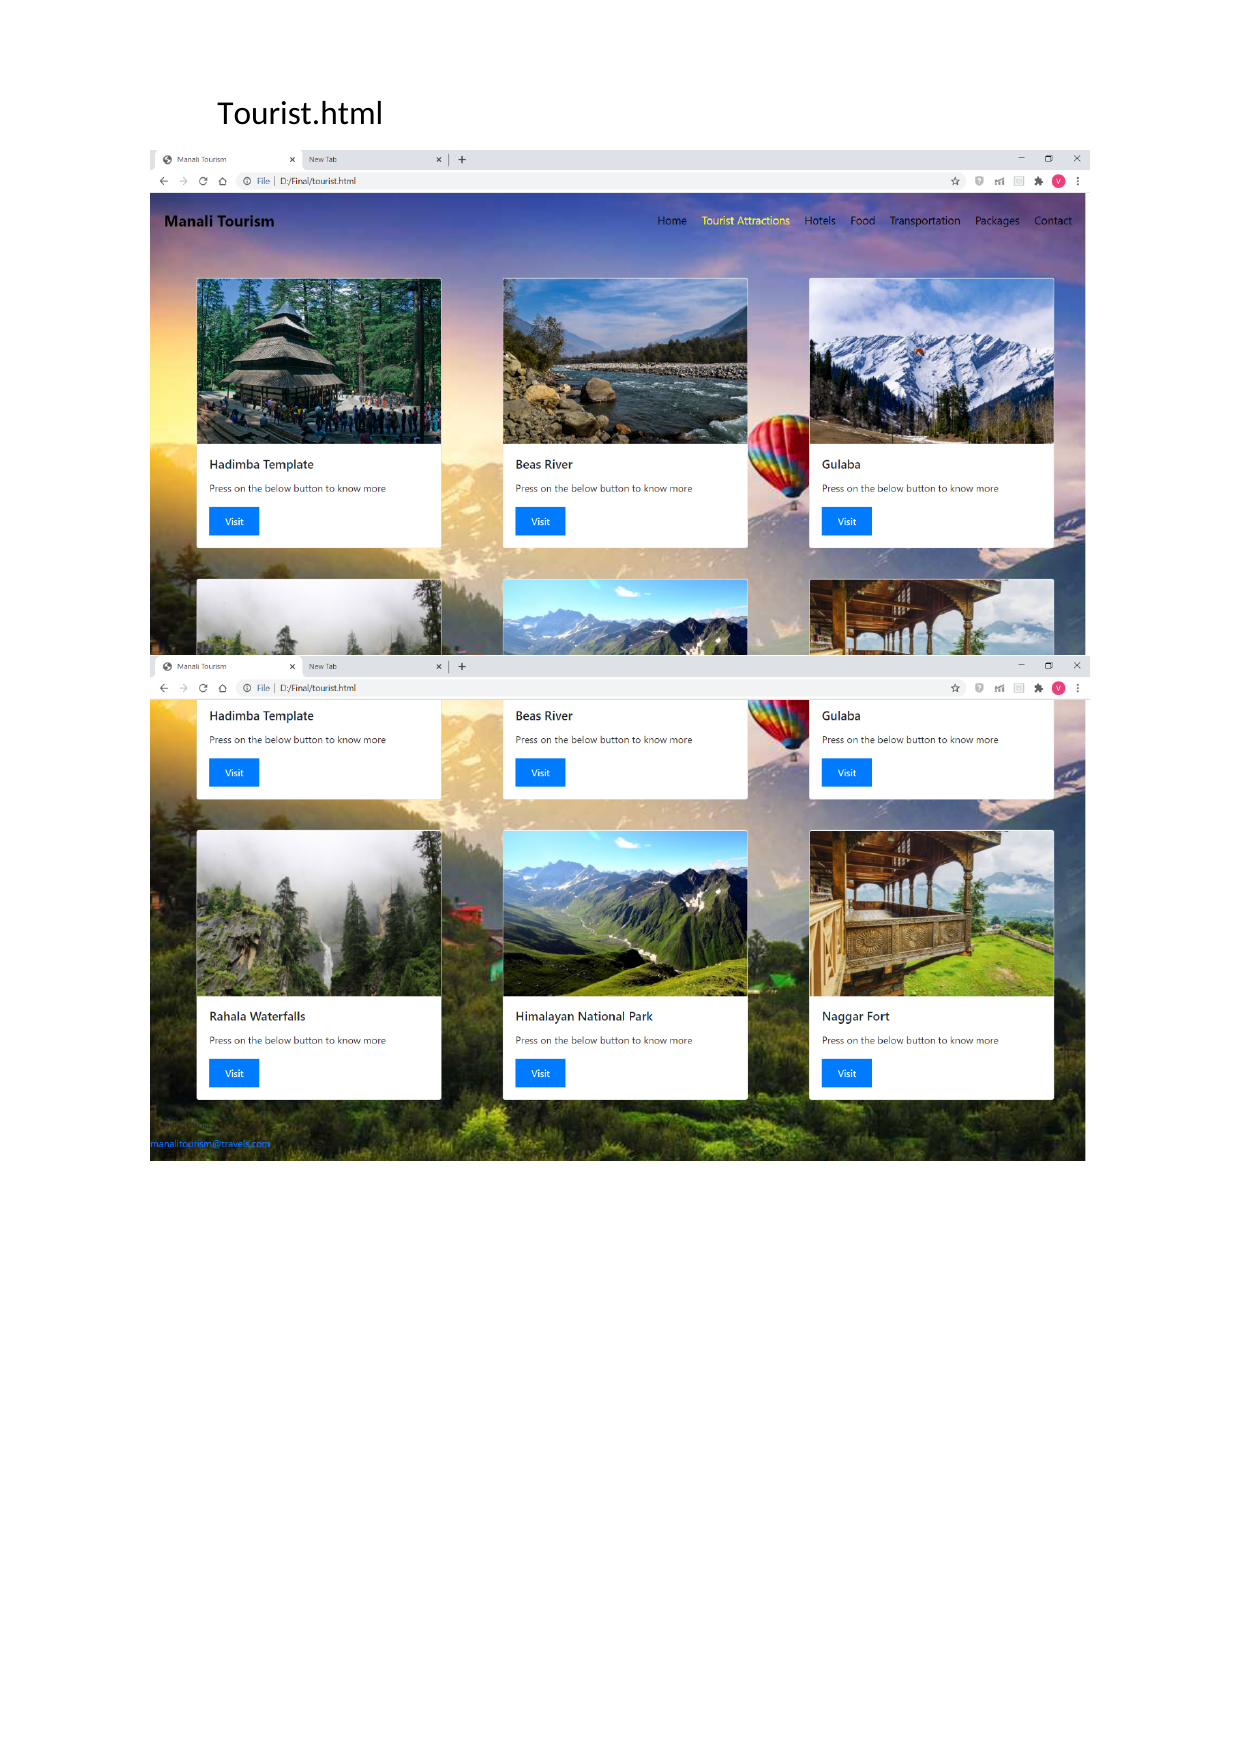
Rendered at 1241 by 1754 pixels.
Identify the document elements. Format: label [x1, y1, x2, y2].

picture [150, 656, 1091, 1161]
picture [150, 150, 1091, 655]
